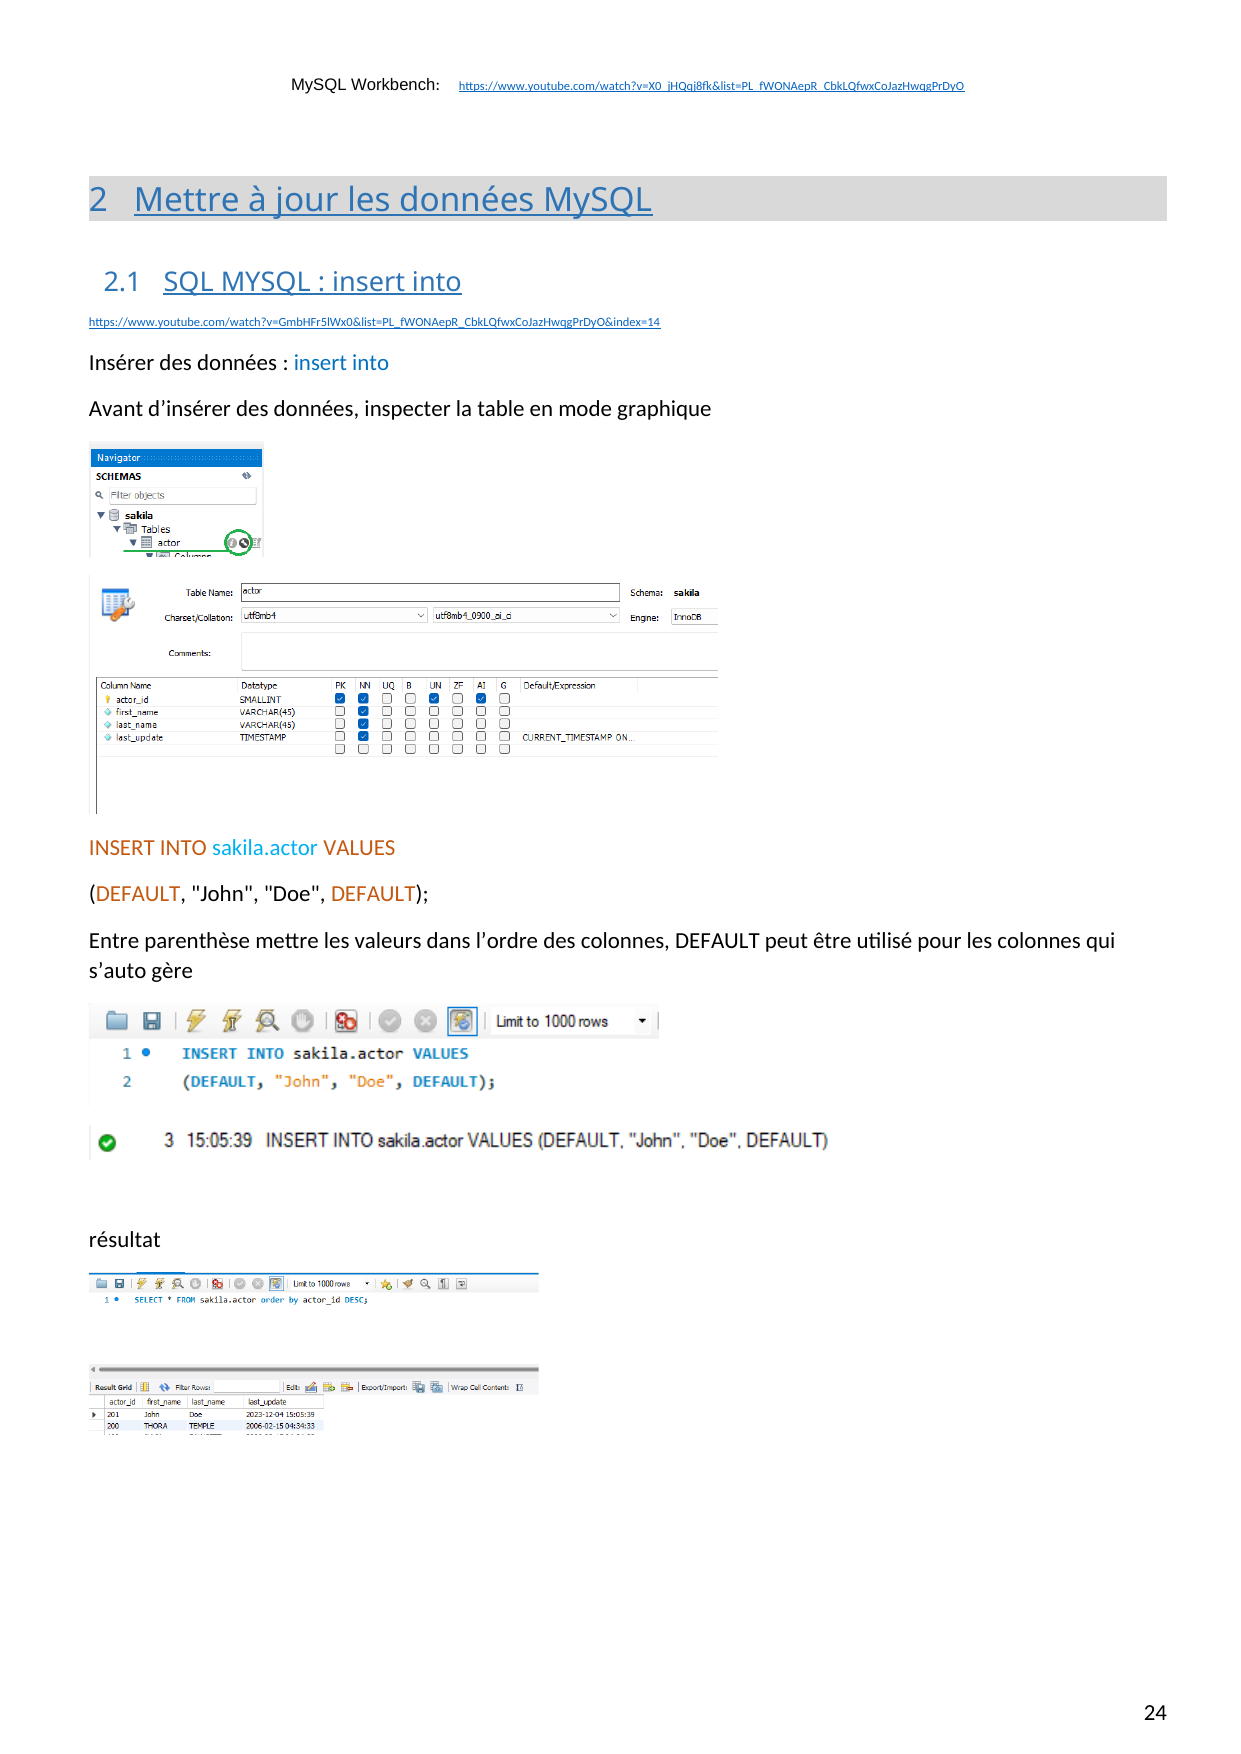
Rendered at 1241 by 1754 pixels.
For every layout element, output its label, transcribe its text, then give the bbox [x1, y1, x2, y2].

picture [88, 1272, 539, 1435]
text INSERT INTO sakila.actor VALUES [89, 833, 1167, 861]
picture [88, 441, 264, 557]
picture [88, 1125, 856, 1160]
subtitle SQL MYSQL : insert into [103, 262, 1167, 299]
text Insérer des données : insert into [89, 348, 1167, 376]
text Avant d’insérer des données, inspecter la table en mode graphique [89, 394, 1167, 422]
picture [88, 1003, 659, 1107]
text Entre parenthèse mettre les valeurs dans l’ordre des colonnes, DEFAULT peut être utilisé pour les colonnes qui s’auto gère [89, 926, 1167, 984]
text résultat [89, 1225, 1167, 1253]
subtitle Mettre à jour les données MySQL [89, 176, 1167, 221]
text https://www.youtube.com/watch?v=GmbHFr5lWx0&list=PL_fWONAepR_CbkLQfwxCoJazHwqgPrDyO&index=14 [89, 314, 1167, 330]
text (DEFAULT, "John", "Doe", DEFAULT); [89, 879, 1167, 907]
picture [88, 575, 718, 814]
